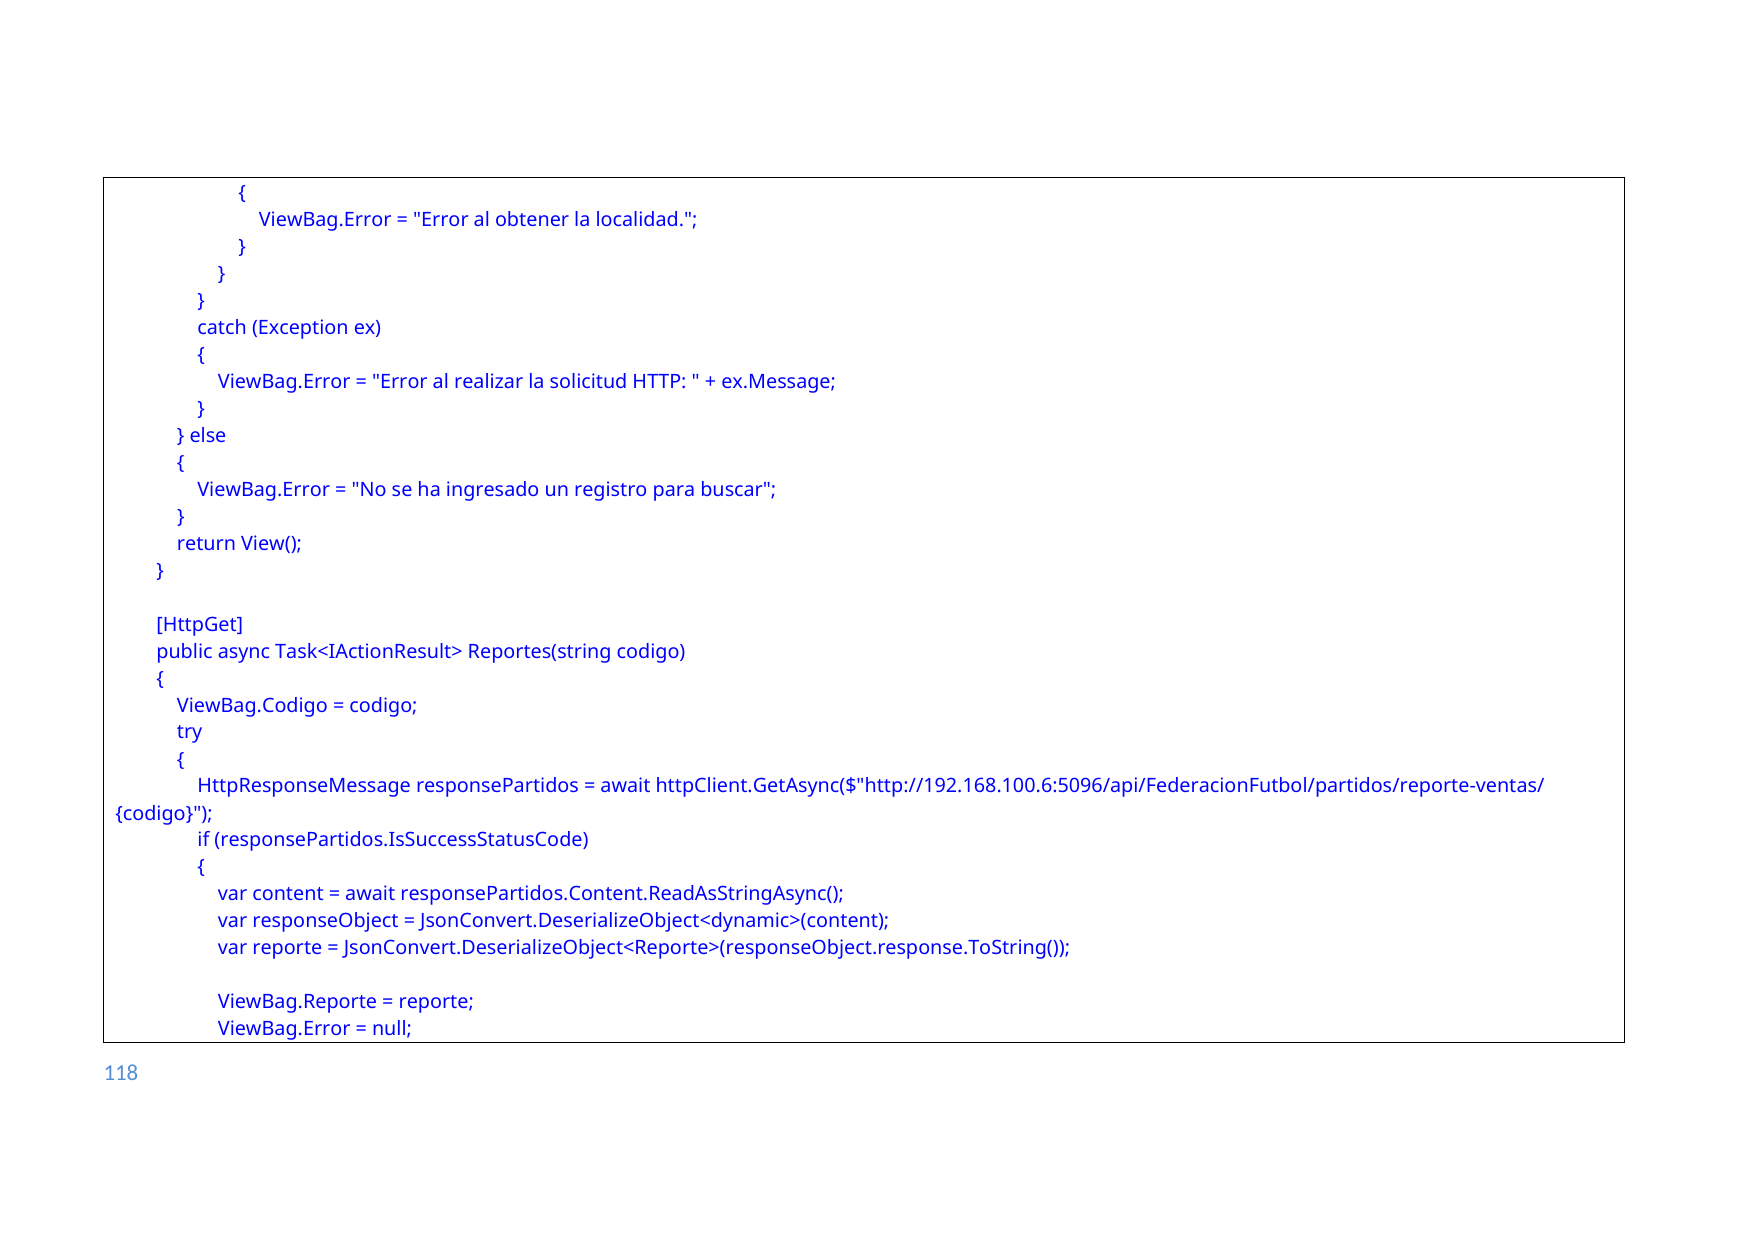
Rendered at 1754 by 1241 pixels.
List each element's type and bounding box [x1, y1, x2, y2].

table_header [104, 178, 1624, 1042]
